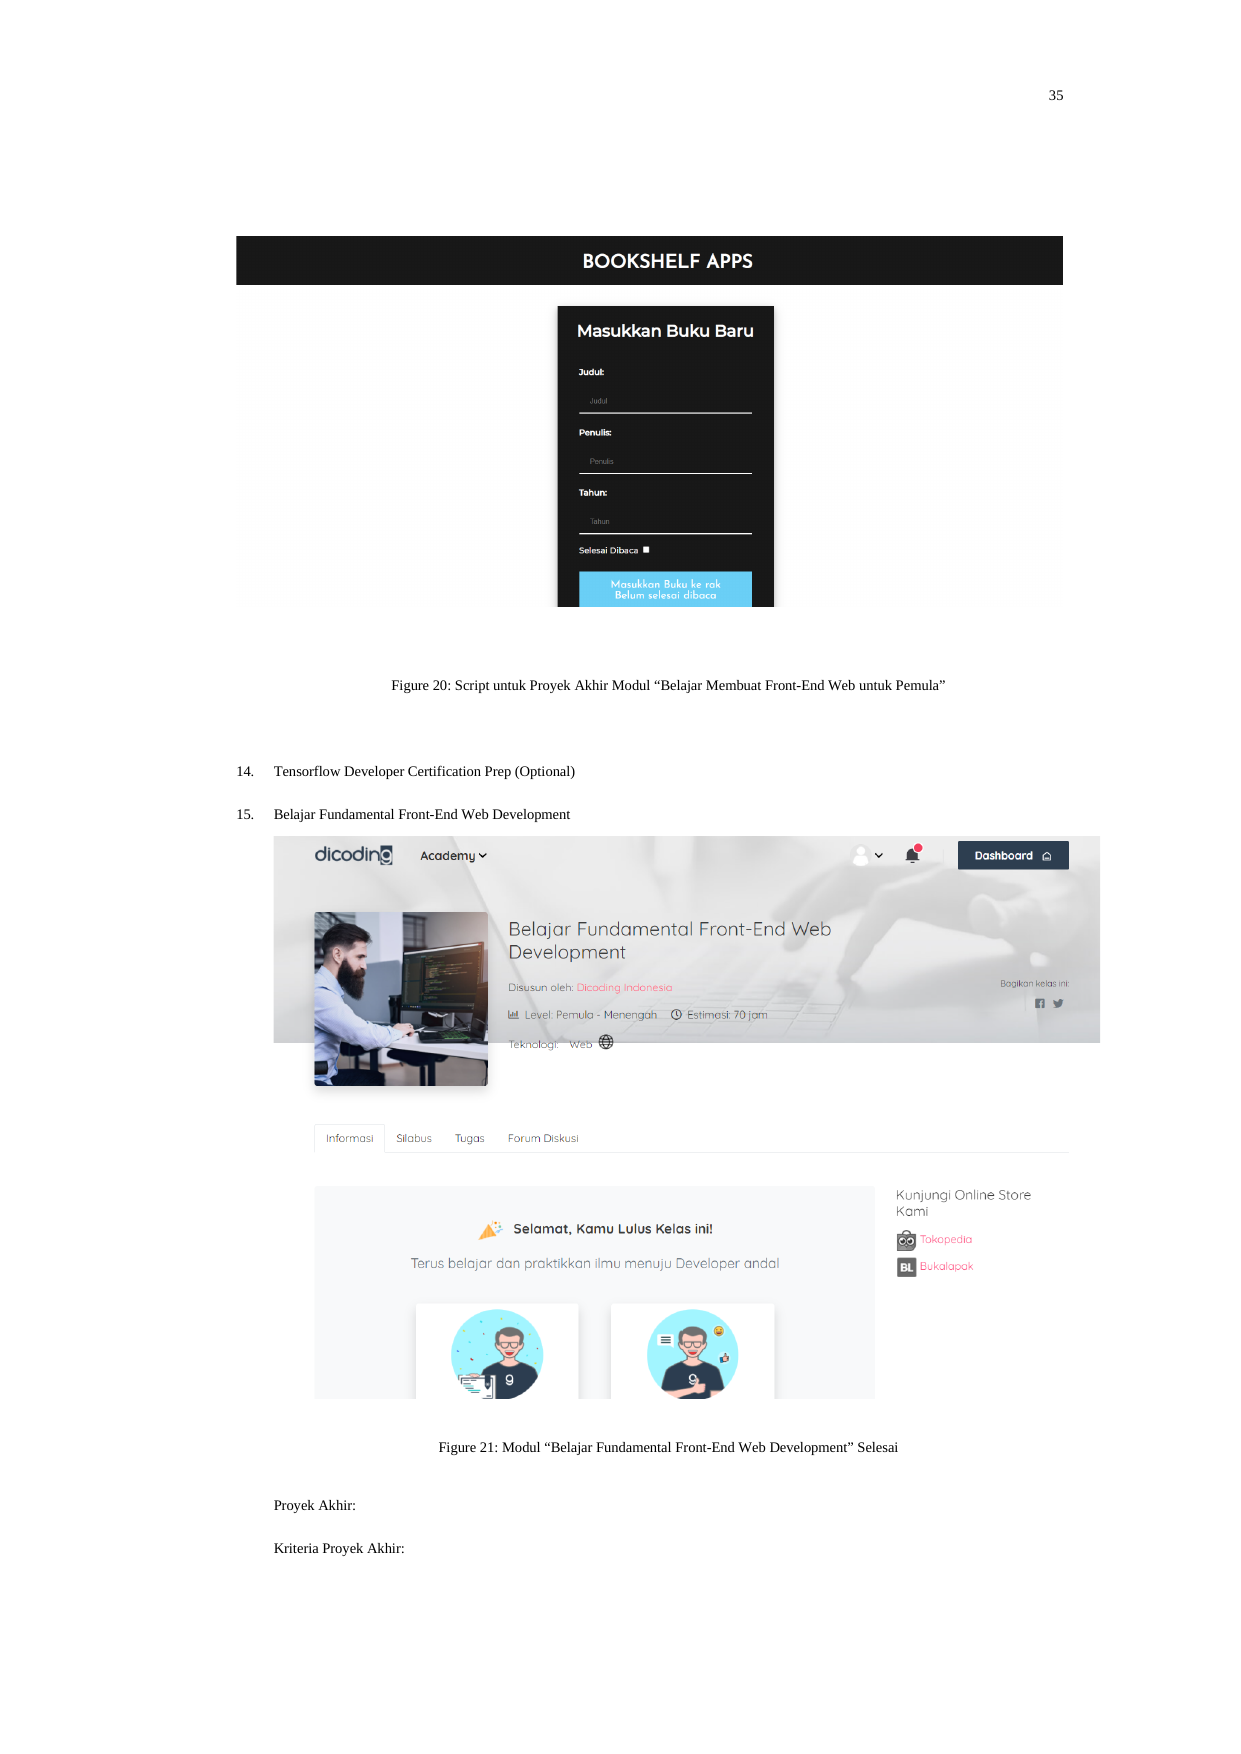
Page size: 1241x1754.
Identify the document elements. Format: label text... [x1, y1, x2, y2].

list Figure 20: Script untuk Proyek Akhir Modul “Belajar Membuat Front-End Web untuk Pemula” [273, 664, 1063, 693]
list Kriteria Proyek Akhir: [273, 1527, 1063, 1556]
picture [236, 236, 1063, 607]
picture [273, 836, 1101, 1399]
list Belajar Fundamental Front-End Web Development [236, 794, 1063, 822]
list Tensorflow Developer Certification Prep (Optional) [236, 751, 1063, 779]
list Proyek Akhir: [273, 1484, 1063, 1513]
list Figure 21: Modul “Belajar Fundamental Front-End Web Development” Selesai [273, 1427, 1063, 1456]
